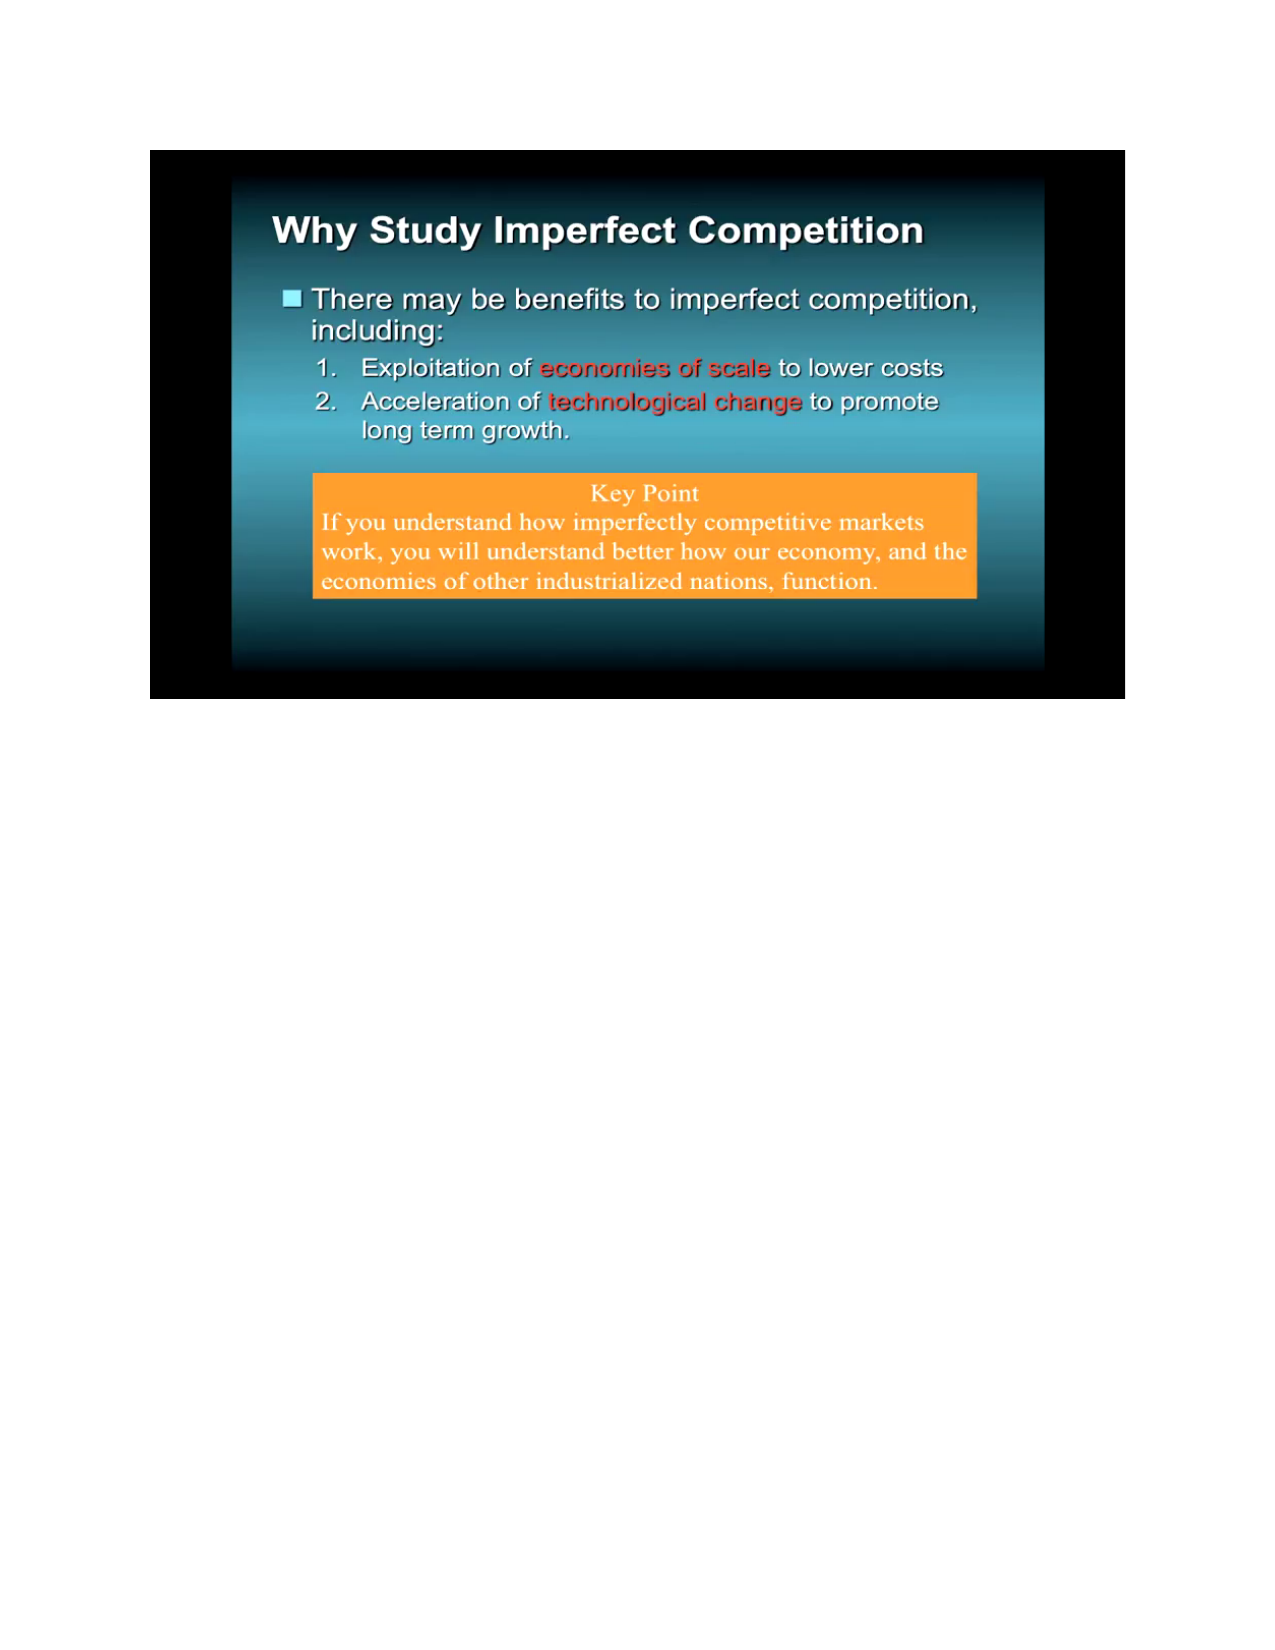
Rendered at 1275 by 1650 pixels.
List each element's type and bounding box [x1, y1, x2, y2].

picture [150, 150, 1125, 699]
